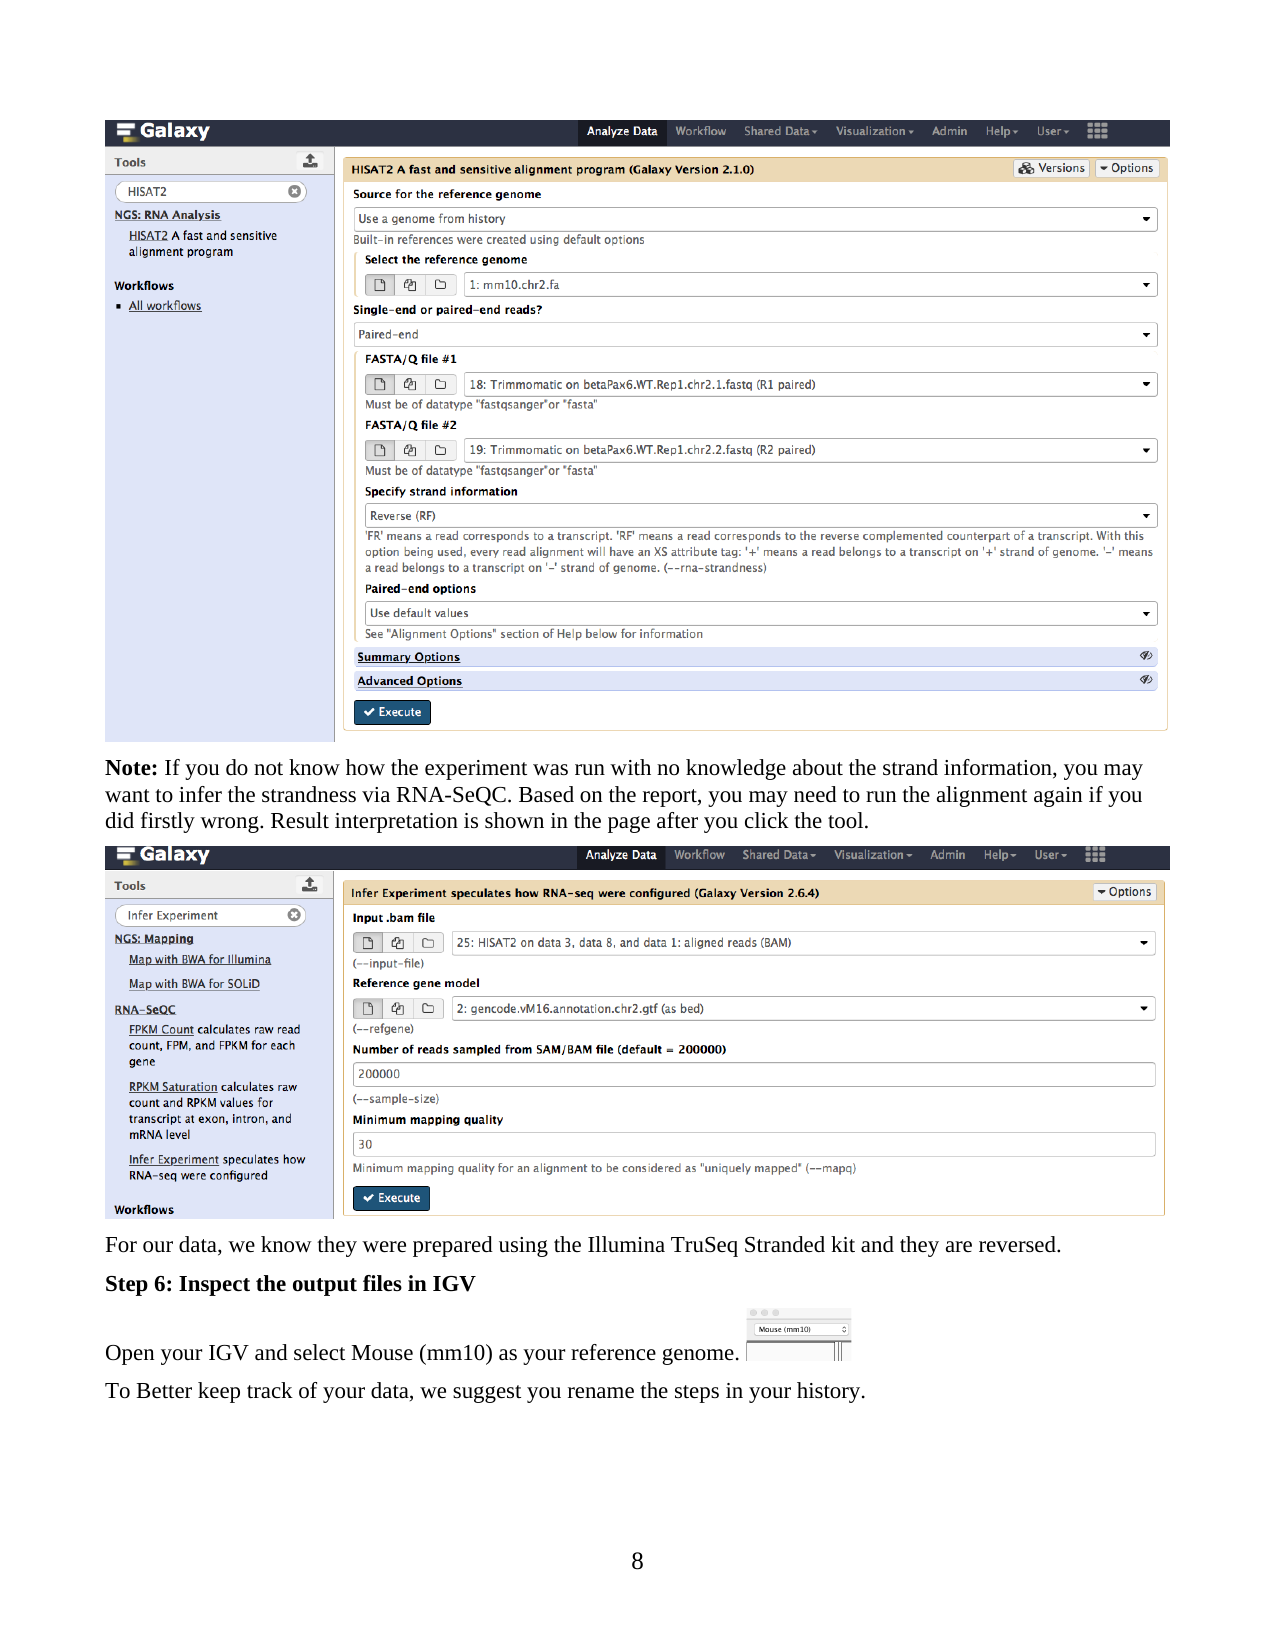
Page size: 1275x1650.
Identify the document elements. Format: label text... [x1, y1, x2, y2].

text To Better keep track of your data, we suggest you rename the steps in your history. [105, 1378, 1170, 1404]
text Note: If you do not know how the experiment was run with no knowledge about the strand information, you may want to infer the strandness via RNA-SeQC. Based on the report, you may need to run the alignment again if you did firstly wrong. Result interpretation is shown in the page after you click the tool. [105, 754, 1170, 833]
text Step 6: Inspect the output files in IGV [105, 1269, 1170, 1296]
picture [746, 1308, 852, 1361]
text Open your IGV and select Mouse (mm10) as your reference genome. [105, 1308, 1170, 1365]
picture [105, 846, 1170, 1219]
picture [105, 120, 1170, 742]
text For our data, we know they were prepared using the Illumina TruSeq Stranded kit and they are reversed. [105, 1231, 1170, 1257]
